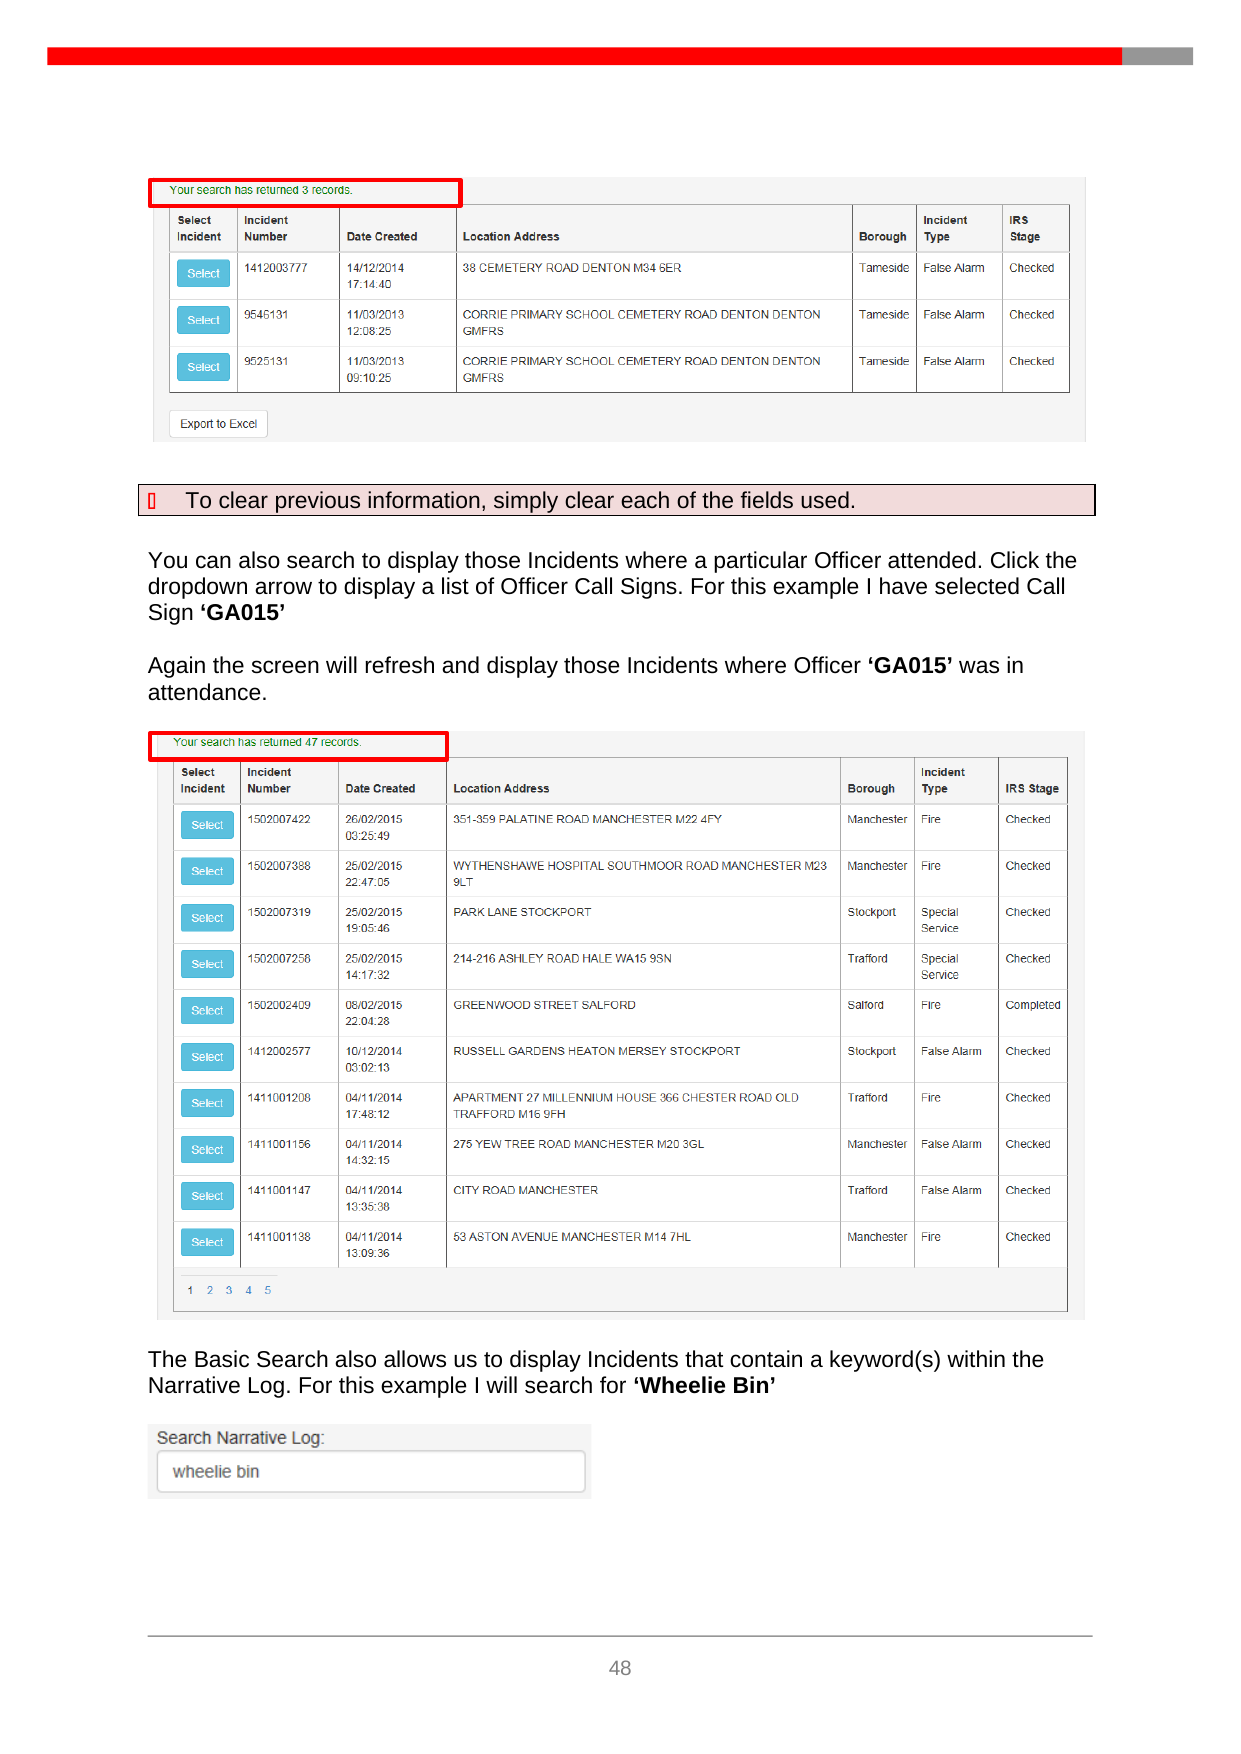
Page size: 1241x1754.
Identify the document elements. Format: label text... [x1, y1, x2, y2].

picture [147, 731, 1093, 1320]
text Again the screen will refresh and display those Incidents where Officer ‘GA015’ was in attendance. [148, 652, 1092, 705]
text You can also search to display those Incidents where a particular Officer attended. Click the dropdown arrow to display a list of Officer Call Signs. For this example I have selected Call Sign ‘GA015’ [148, 547, 1092, 626]
picture [152, 735, 445, 757]
list To clear previous information, simply clear each of the fields used. [139, 485, 1094, 515]
text The Basic Search also allows us to display Incidents that contain a keyword(s) within the Narrative Log. For this example I will search for ‘Wheelie Bin’ [148, 1346, 1092, 1398]
picture [147, 1424, 592, 1499]
picture [147, 177, 1093, 442]
